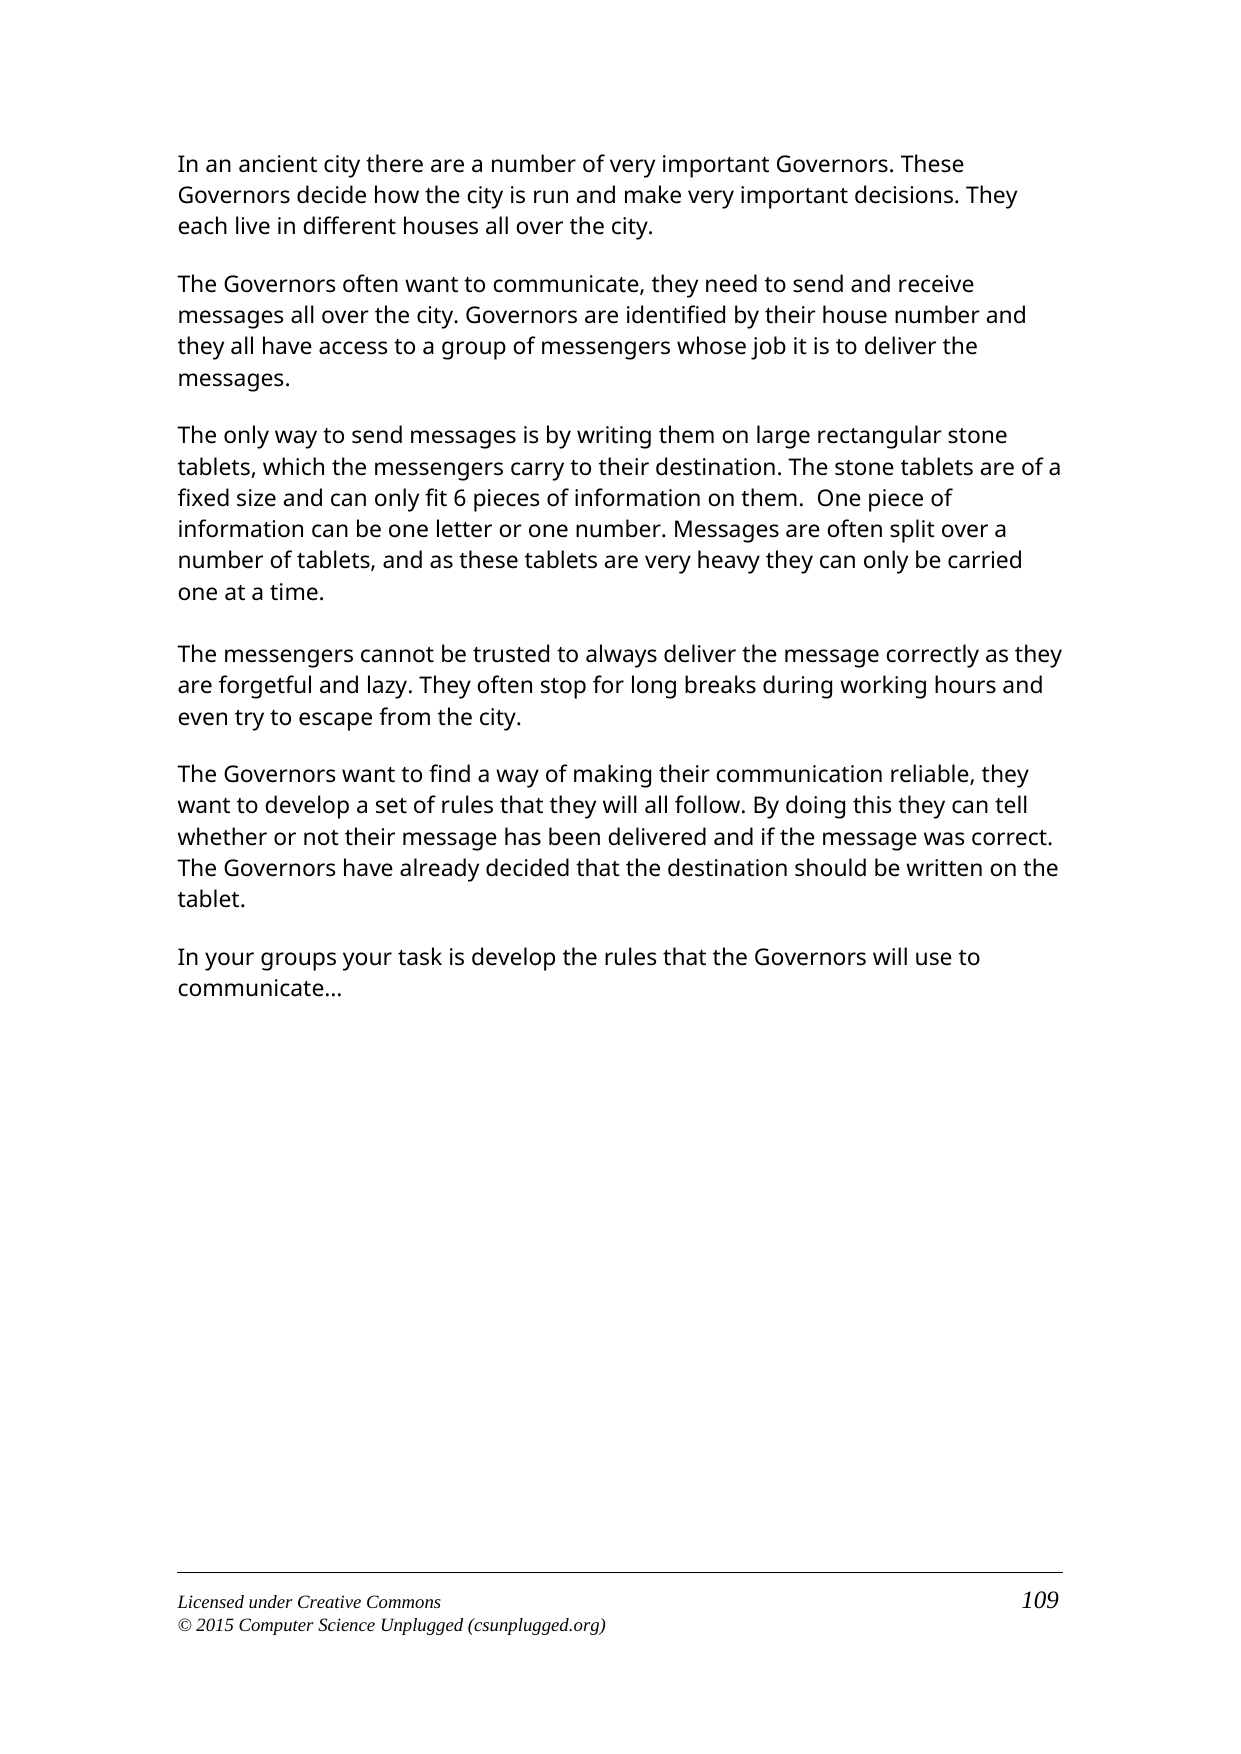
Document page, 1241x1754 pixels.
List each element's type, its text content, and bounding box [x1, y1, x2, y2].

text In an ancient city there are a number of very important Governors. These Governors decide how the city is run and make very important decisions. They each live in different houses all over the city. [177, 148, 1063, 241]
text The messengers cannot be trusted to always deliver the message correctly as they are forgetful and lazy. They often stop for long breaks during working hours and even try to escape from the city. [177, 638, 1063, 732]
text The Governors often want to communicate, they need to send and receive messages all over the city. Governors are identified by their house number and they all have access to a group of messengers whose job it is to deliver the messages. [177, 268, 1063, 393]
text In your groups your task is develop the rules that the Governors will use to communicate… [177, 941, 1063, 1003]
text The Governors want to find a way of making their communication reliable, they want to develop a set of rules that they will all follow. By doing this they can tell whether or not their message has been delivered and if the message was correct. The Governors have already decided that the destination should be written on the tablet. [177, 758, 1063, 914]
text The only way to send messages is by writing them on large rectangular stone tablets, which the messengers carry to their destination. The stone tablets are of a fixed size and can only fit 6 pieces of information on them. One piece of information can be one letter or one number. Messages are often split over a number of tablets, and as these tablets are very heavy they can only be carried one at a time. [177, 419, 1063, 607]
